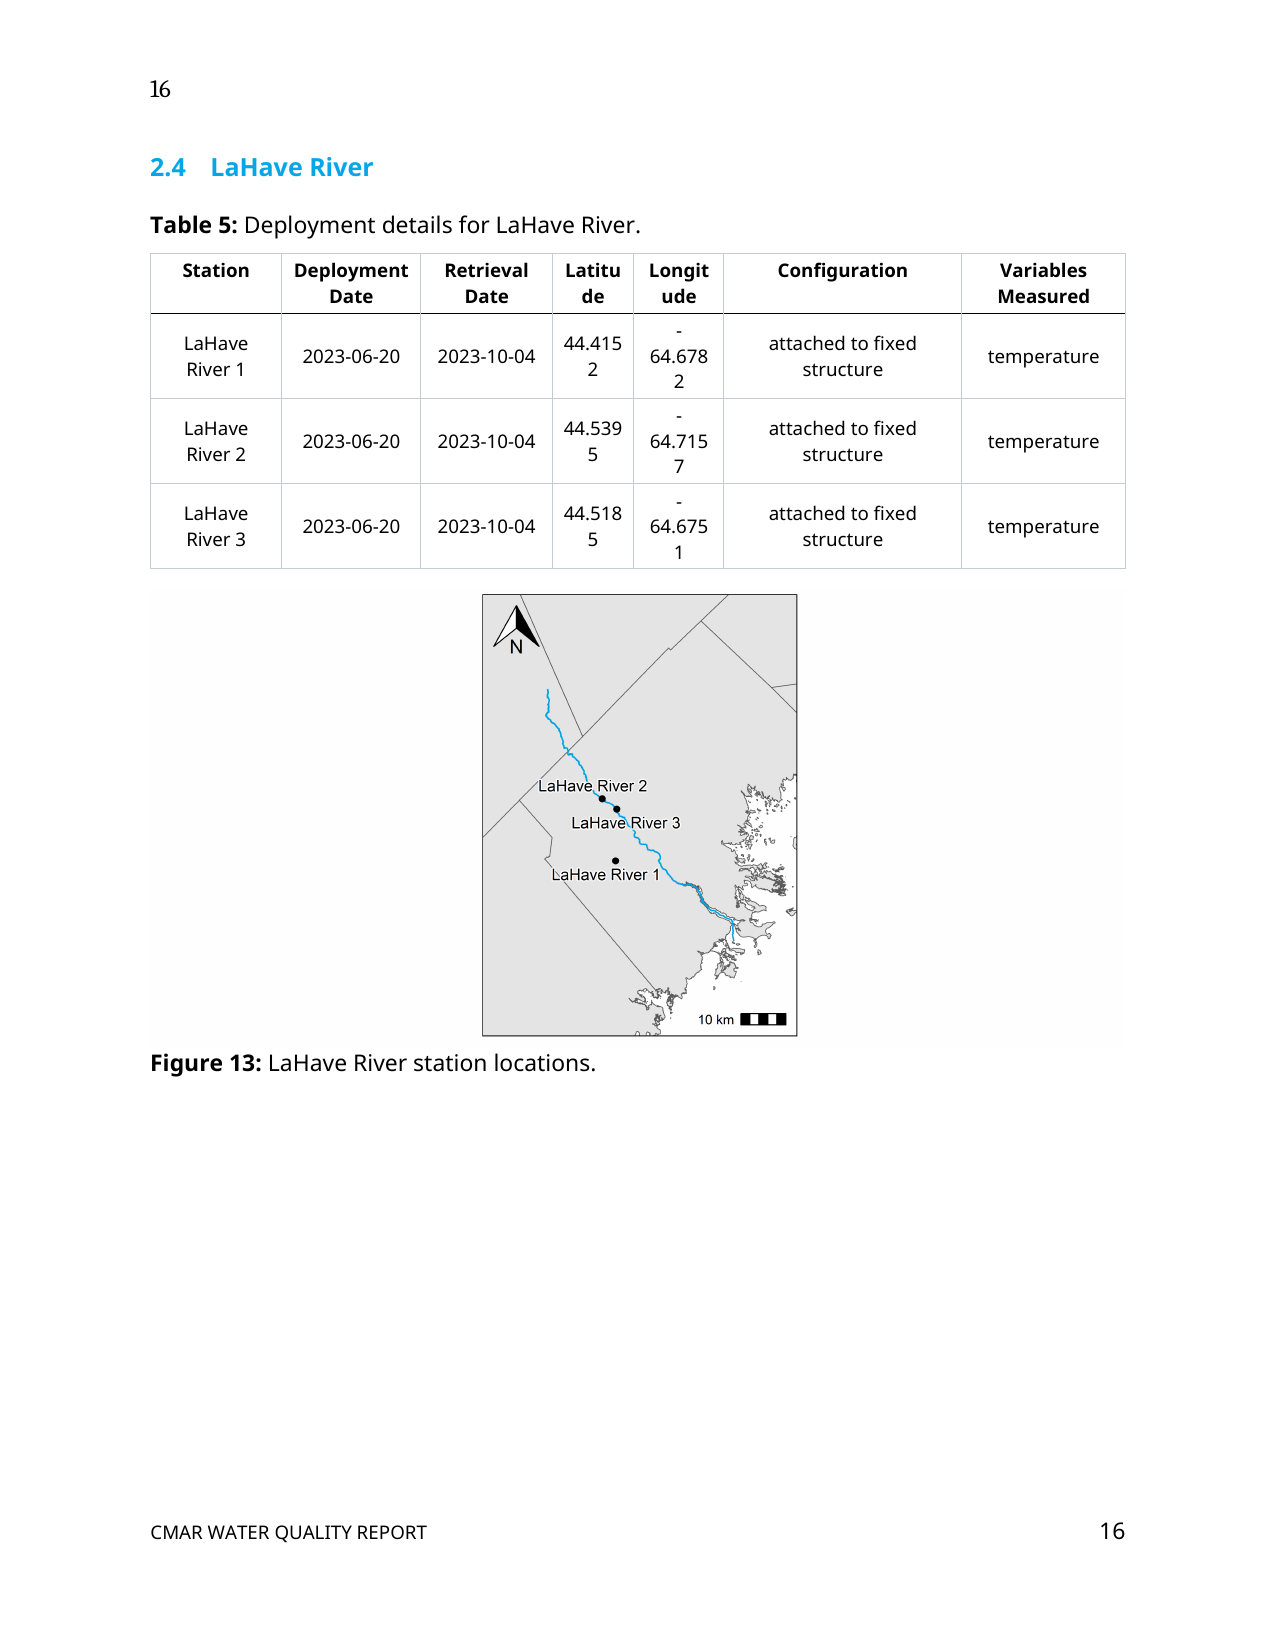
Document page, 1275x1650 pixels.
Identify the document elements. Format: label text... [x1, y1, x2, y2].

table_cell 2023-06-20 [282, 484, 420, 568]
table_cell 2023-06-20 [282, 399, 420, 483]
table_header Longitude [634, 254, 723, 312]
table_cell -64.7157 [634, 399, 723, 483]
table_header Station [151, 254, 281, 312]
table_cell 2023-06-20 [282, 314, 420, 398]
table_cell LaHave River 1 [151, 314, 281, 398]
table_cell LaHave River 3 [151, 484, 281, 568]
table_cell temperature [962, 399, 1125, 483]
table_cell 2023-10-04 [421, 399, 552, 483]
table_cell 44.5185 [553, 484, 633, 568]
table_cell temperature [962, 314, 1125, 398]
table_cell -64.6751 [634, 484, 723, 568]
table_header Configuration [724, 254, 961, 312]
table_cell temperature [962, 484, 1125, 568]
table_header Deployment Date [282, 254, 420, 312]
text Table 5: Deployment details for LaHave River. [150, 209, 1125, 240]
text Figure 13: LaHave River station locations. [150, 1047, 1125, 1078]
table_cell LaHave River 2 [151, 399, 281, 483]
table_header Variables Measured [962, 254, 1125, 312]
table_cell 44.5395 [553, 399, 633, 483]
table_cell -64.6782 [634, 314, 723, 398]
table_cell 2023-10-04 [421, 314, 552, 398]
table_cell attached to fixed structure [724, 399, 961, 483]
table_cell attached to fixed structure [724, 484, 961, 568]
picture [150, 588, 1125, 1047]
subtitle LaHave River [150, 150, 1125, 184]
table_header Retrieval Date [421, 254, 552, 312]
table_header Latitude [553, 254, 633, 312]
table_cell 44.4152 [553, 314, 633, 398]
table_cell attached to fixed structure [724, 314, 961, 398]
table_cell 2023-10-04 [421, 484, 552, 568]
